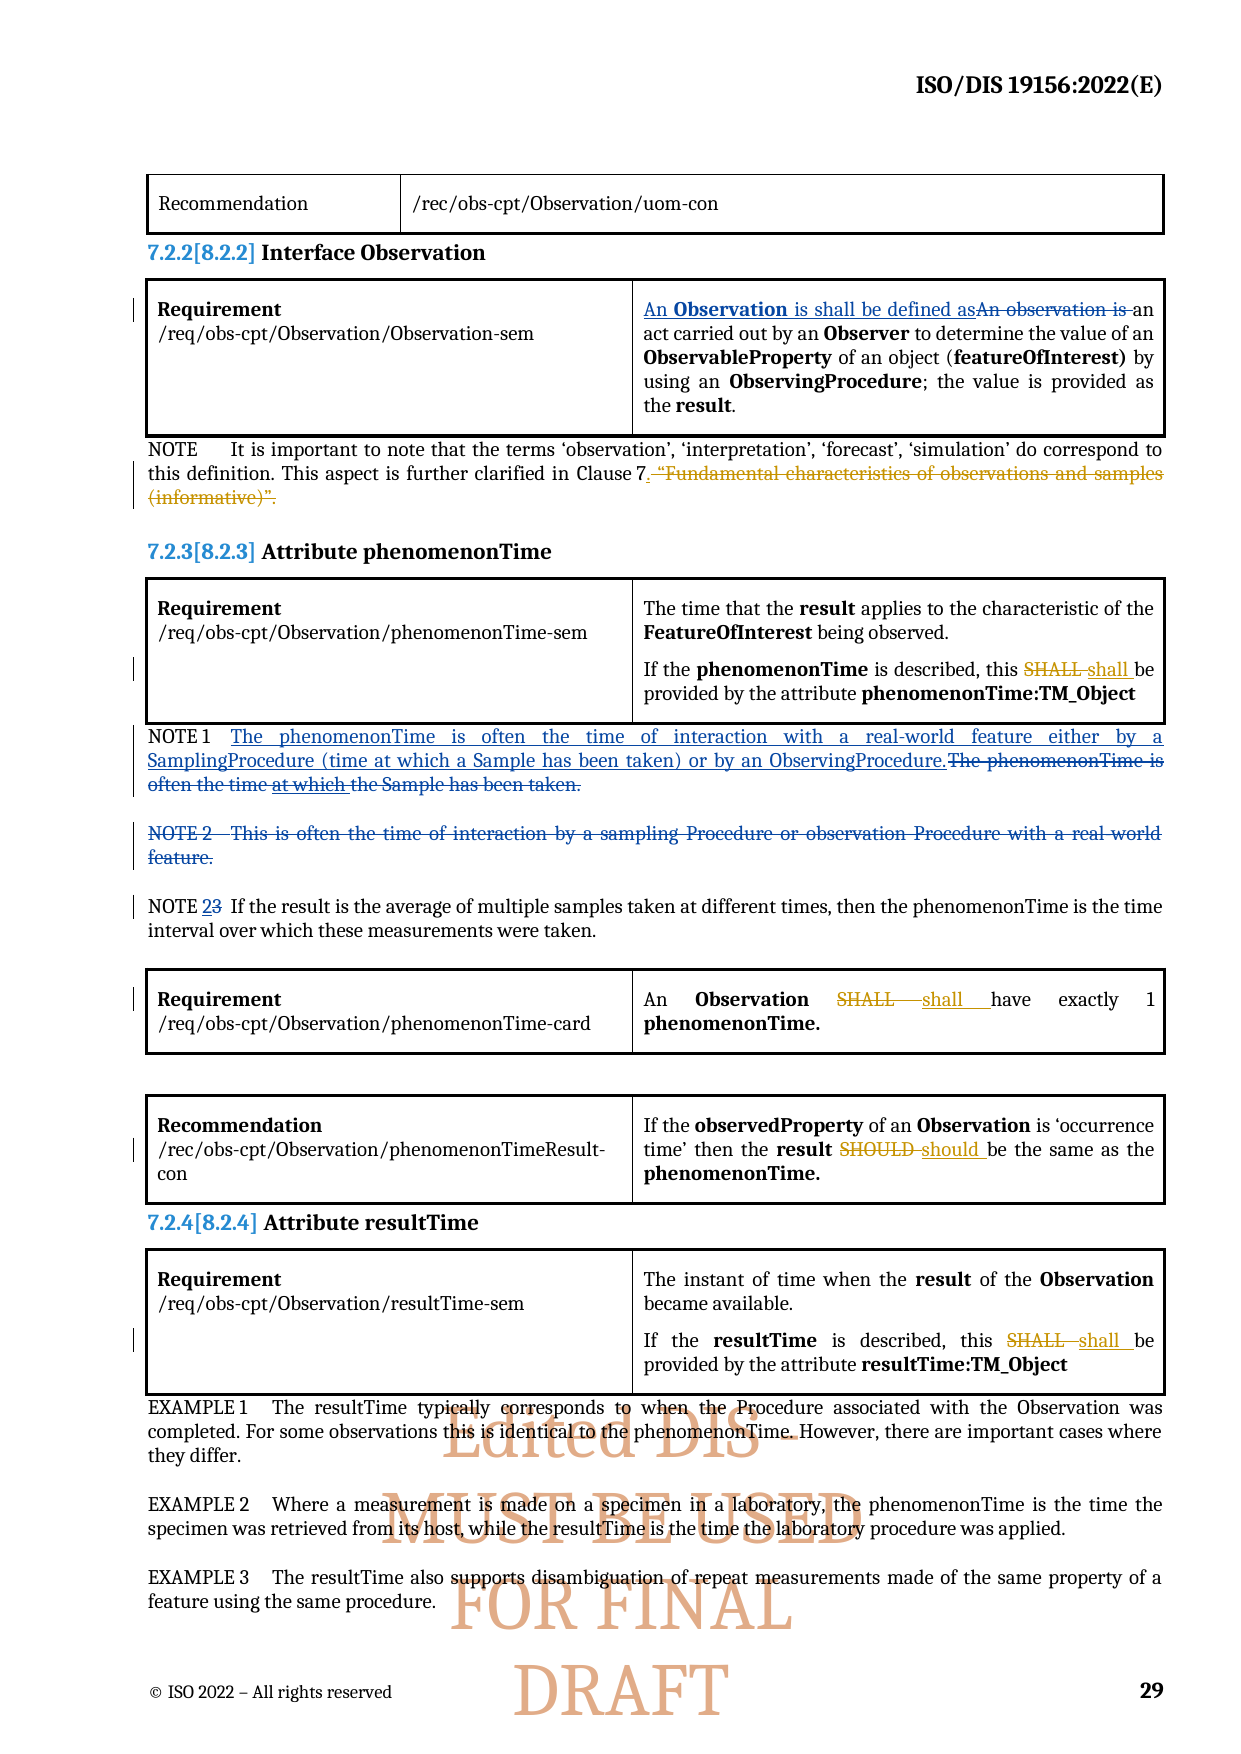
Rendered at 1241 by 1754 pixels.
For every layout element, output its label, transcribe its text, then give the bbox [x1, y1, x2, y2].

table_header The instant of time when the result of the Observation became available. If the resultTime is described, this be provided by the attribute resultTime:TM_Object [633, 1251, 1163, 1393]
table_header If the observedProperty of an Observation is ‘occurrence time’ then the result be the same as the phenomenonTime. [633, 1097, 1163, 1202]
table_header The time that the result applies to the characteristic of the FeatureOfInterest being observed. If the phenomenonTime is described, this be provided by the attribute phenomenonTime:TM_Object [633, 580, 1163, 722]
table_header Requirement /req/obs-cpt/Observation/phenomenonTime-sem [148, 580, 632, 722]
table_header Recommendation /rec/obs-cpt/Observation/phenomenonTimeResult-con [148, 1097, 632, 1202]
subtitle Attribute phenomenonTime [148, 541, 1163, 564]
text EXAMPLE 2 Where a measurement is made on a specimen in a laboratory, the phenomenonTime is the time the specimen was retrieved from its host, while the resultTime is the time the laboratory procedure was applied. [148, 1493, 1163, 1541]
subtitle Attribute resultTime [148, 1212, 1163, 1236]
table_header an act carried out by an Observer to determine the value of an ObservableProperty of an object (featureOfInterest) by using an ObservingProcedure; the value is provided as the result. [633, 281, 1163, 434]
table_header Requirement /req/obs-cpt/Observation/resultTime-sem [148, 1251, 632, 1393]
text EXAMPLE 3 The resultTime also supports disambiguation of repeat measurements made of the same property of a feature using the same procedure. [148, 1566, 1163, 1614]
text NOTE If the result is the average of multiple samples taken at different times, then the phenomenonTime is the time interval over which these measurements were taken. [148, 895, 1163, 943]
table_header Requirement /req/obs-cpt/Observation/Observation-sem [148, 281, 632, 434]
text EXAMPLE 1 The resultTime typically corresponds to when the Procedure associated with the Observation was completed. For some observations this is identical to the phenomenonTime. However, there are important cases where they differ. [148, 1396, 1163, 1468]
text NOTE It is important to note that the terms ‘observation’, ‘interpretation’, ‘forecast’, ‘simulation’ do correspond to this definition. This aspect is further clarified in Clause 7 [148, 438, 1163, 509]
table_header Requirement /req/obs-cpt/Observation/phenomenonTime-card [148, 971, 632, 1052]
table_cell Recommendation [149, 175, 400, 232]
table_header An Observation have exactly 1 phenomenonTime. [633, 971, 1163, 1052]
subtitle Interface Observation [148, 242, 1163, 266]
text NOTE 1 [148, 725, 1163, 797]
table_cell /rec/obs-cpt/Observation/uom-con [401, 175, 1162, 232]
